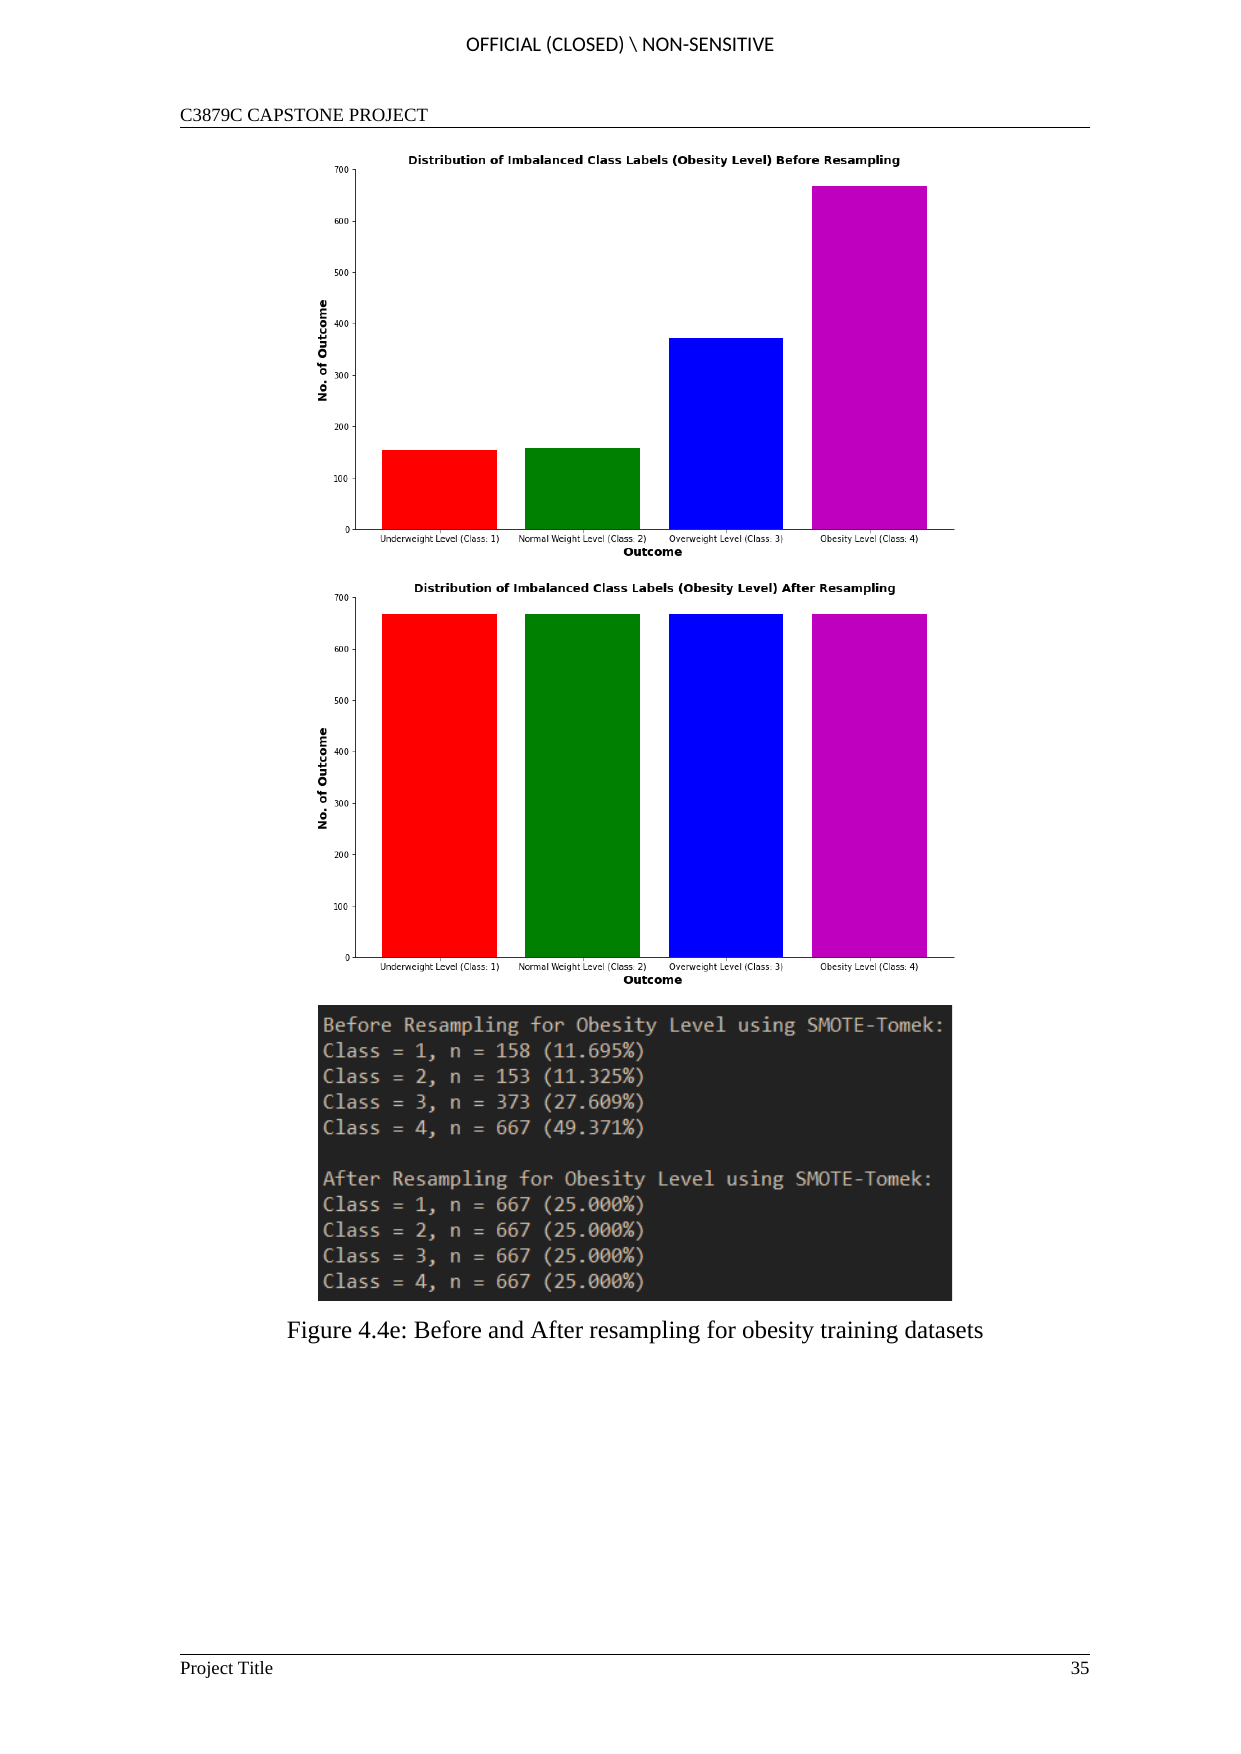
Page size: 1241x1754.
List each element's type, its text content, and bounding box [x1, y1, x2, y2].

text Figure 4.4e: Before and After resampling for obesity training datasets [180, 1315, 1090, 1344]
picture [312, 150, 958, 564]
picture [312, 577, 958, 992]
picture [318, 1005, 953, 1301]
